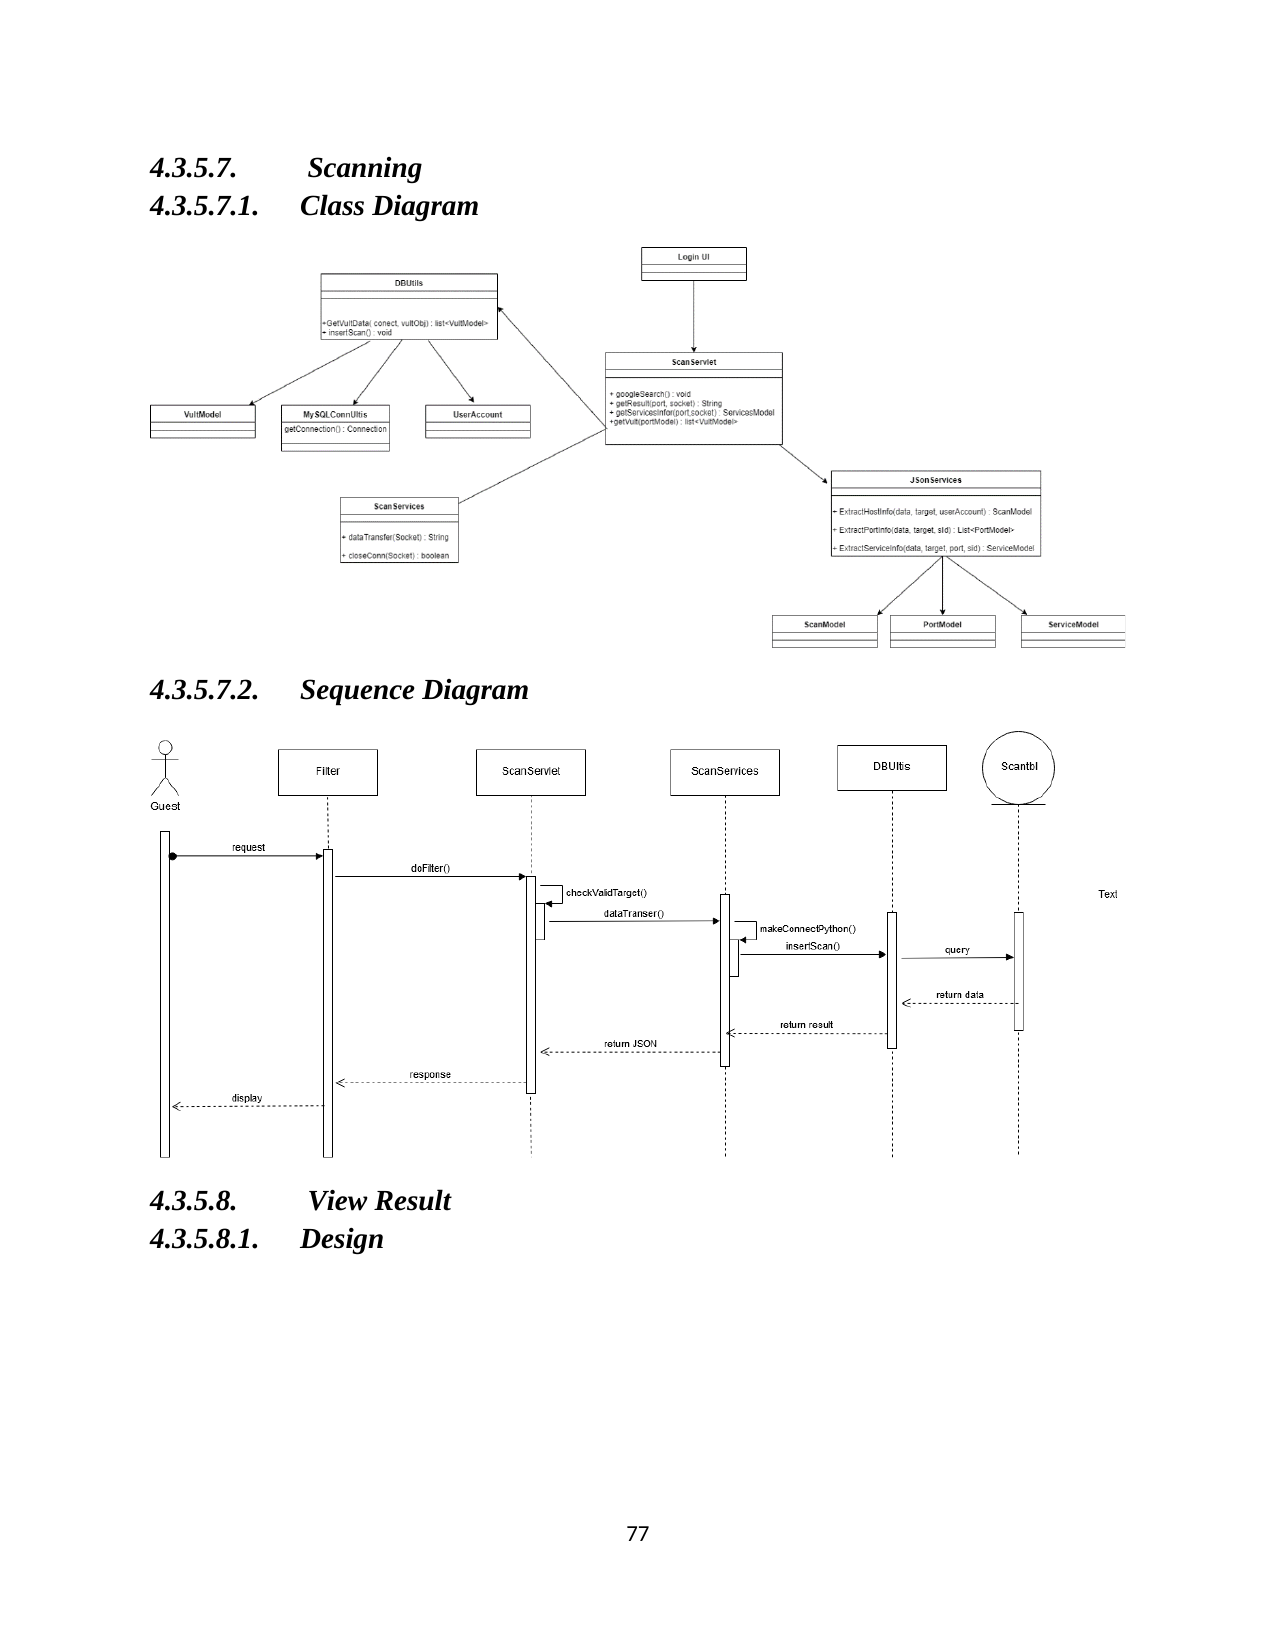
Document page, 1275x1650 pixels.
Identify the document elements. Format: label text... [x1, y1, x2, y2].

picture [150, 247, 1125, 648]
list Class Diagram [150, 188, 1125, 222]
picture [150, 731, 1125, 1158]
list Design [150, 1221, 1125, 1255]
list View Result [150, 1183, 1125, 1216]
list Sequence Diagram [150, 672, 1125, 706]
list Scanning [150, 150, 1125, 183]
